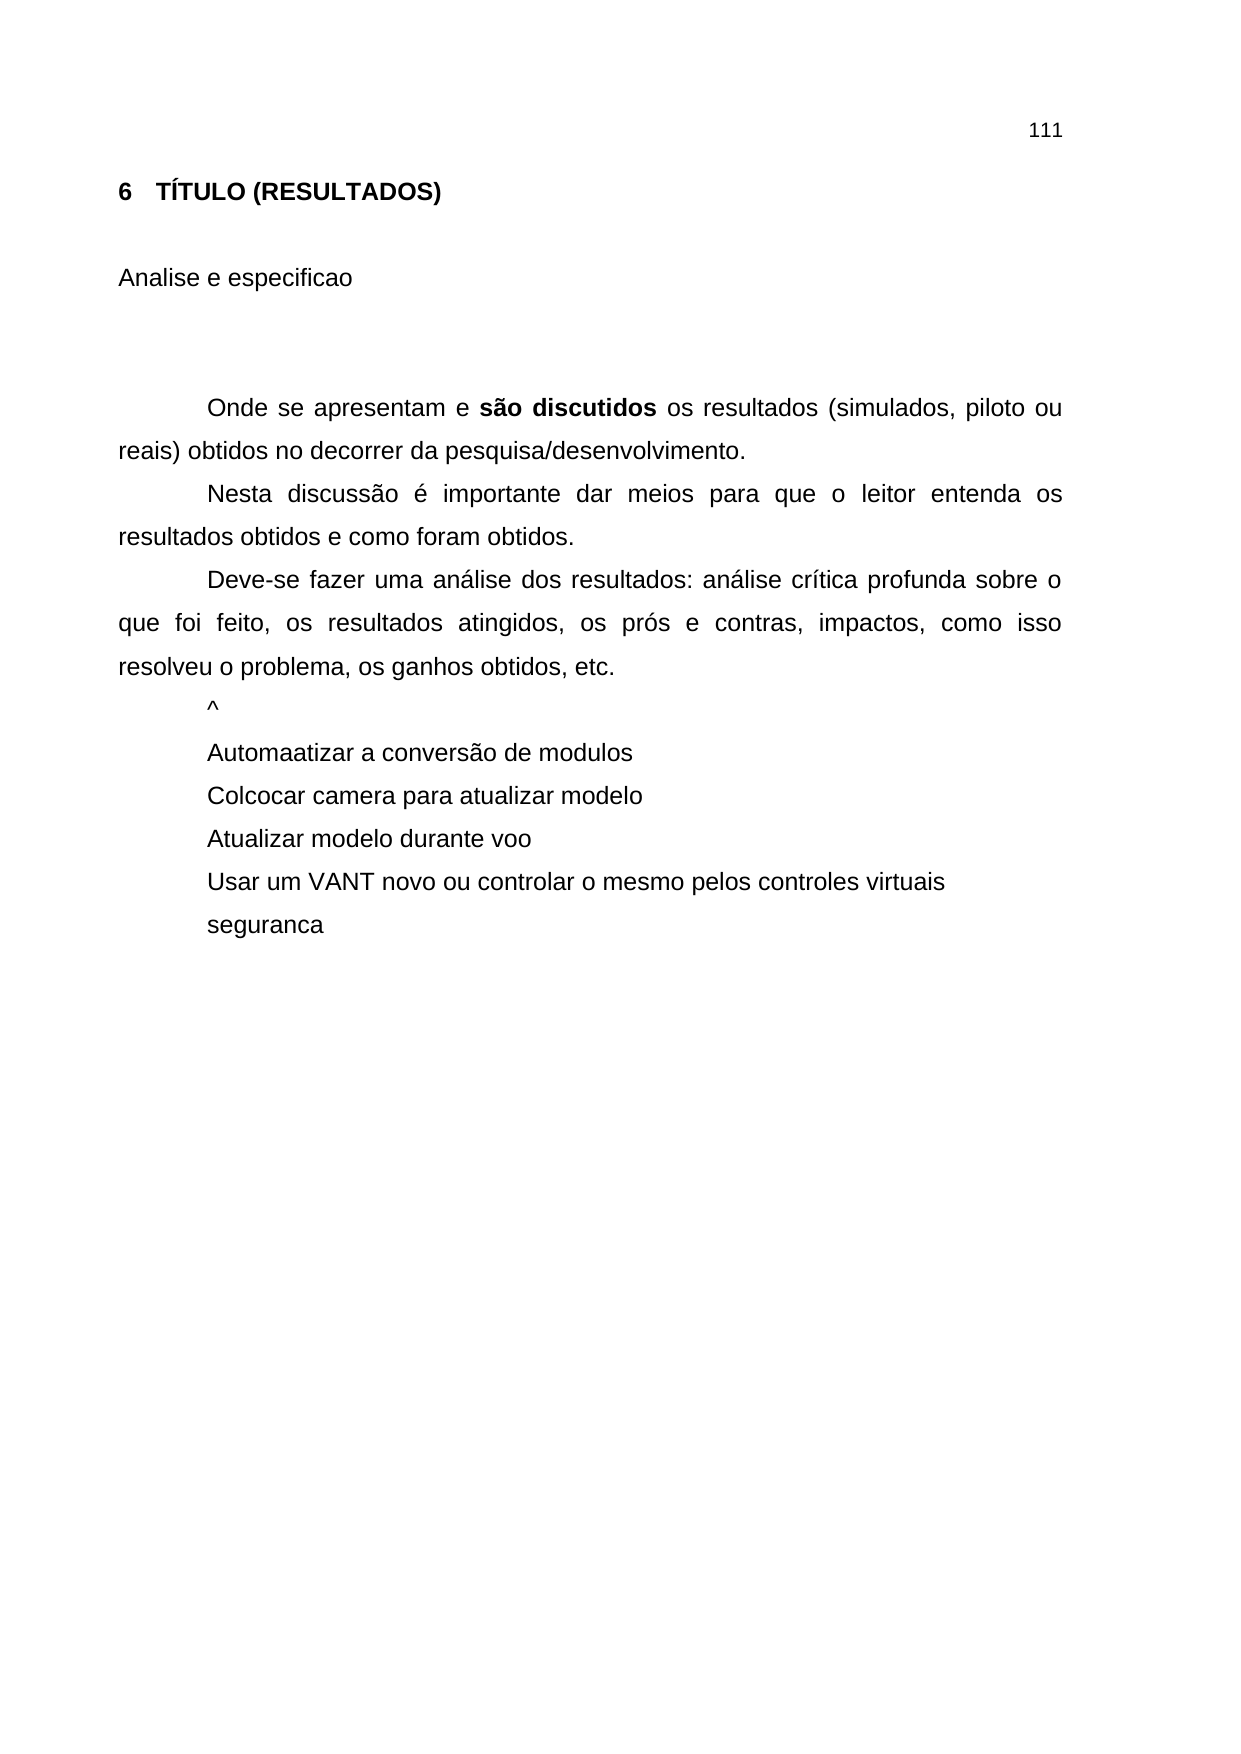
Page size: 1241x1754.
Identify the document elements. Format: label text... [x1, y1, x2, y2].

text seguranca [118, 910, 1063, 939]
text Nesta discussão é importante dar meios para que o leitor entenda os resultados obtidos e como foram obtidos. [118, 479, 1063, 551]
text Atualizar modelo durante voo [118, 824, 1063, 853]
text Colcocar camera para atualizar modelo [118, 781, 1063, 810]
subtitle Título (resultados) [118, 177, 1063, 206]
text ^ [118, 695, 1063, 723]
text Deve-se fazer uma análise dos resultados: análise crítica profunda sobre o que foi feito, os resultados atingidos, os prós e contras, impactos, como isso resolveu o problema, os ganhos obtidos, etc. [118, 565, 1063, 680]
text Usar um VANT novo ou controlar o mesmo pelos controles virtuais [118, 867, 1063, 896]
text Onde se apresentam e são discutidos os resultados (simulados, piloto ou reais) obtidos no decorrer da pesquisa/desenvolvimento. [118, 393, 1063, 465]
text Automaatizar a conversão de modulos [118, 738, 1063, 767]
text Analise e especificao [118, 263, 1063, 292]
